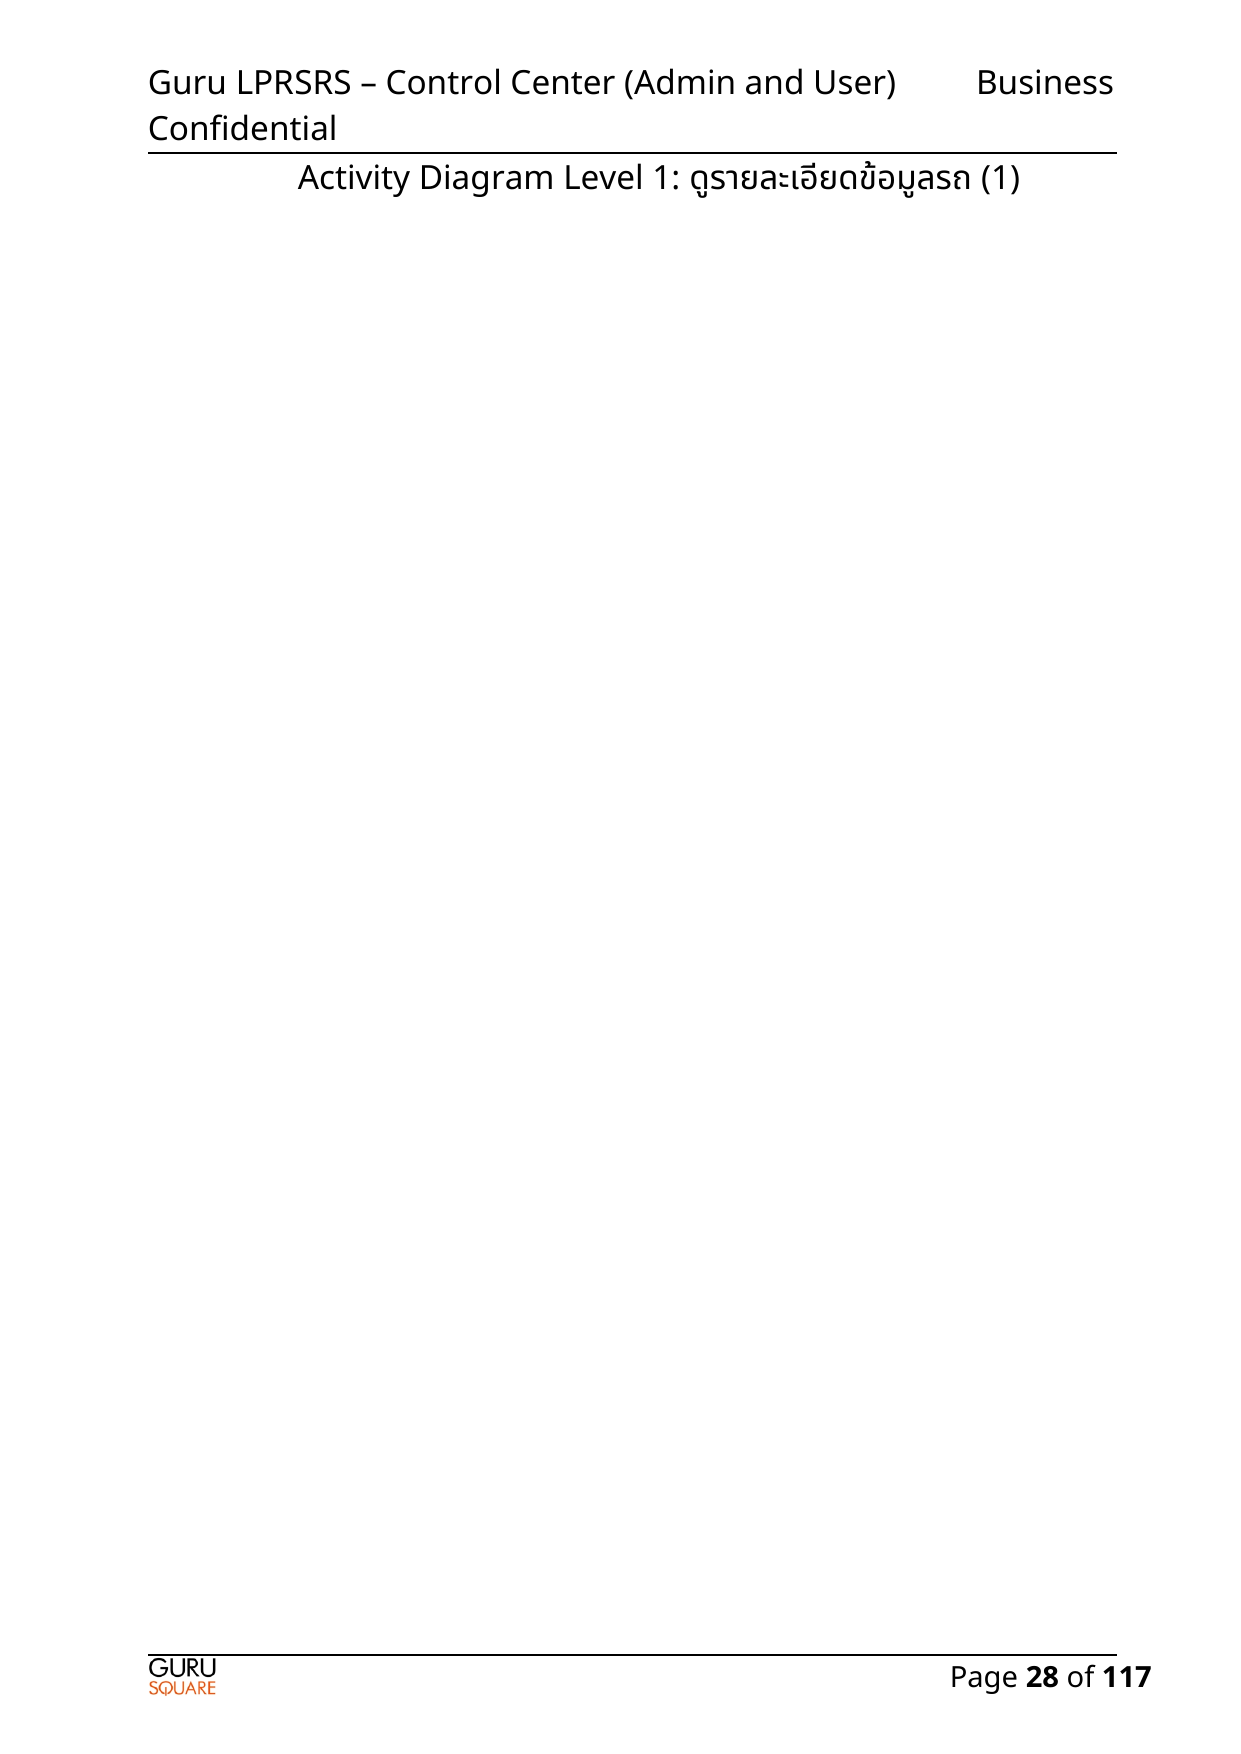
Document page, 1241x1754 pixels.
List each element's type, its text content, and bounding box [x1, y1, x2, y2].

picture [147, 1655, 218, 1697]
text Activity Diagram Level 1: ดูรายละเอียดข้อมูลรถ (1) [223, 154, 1117, 204]
